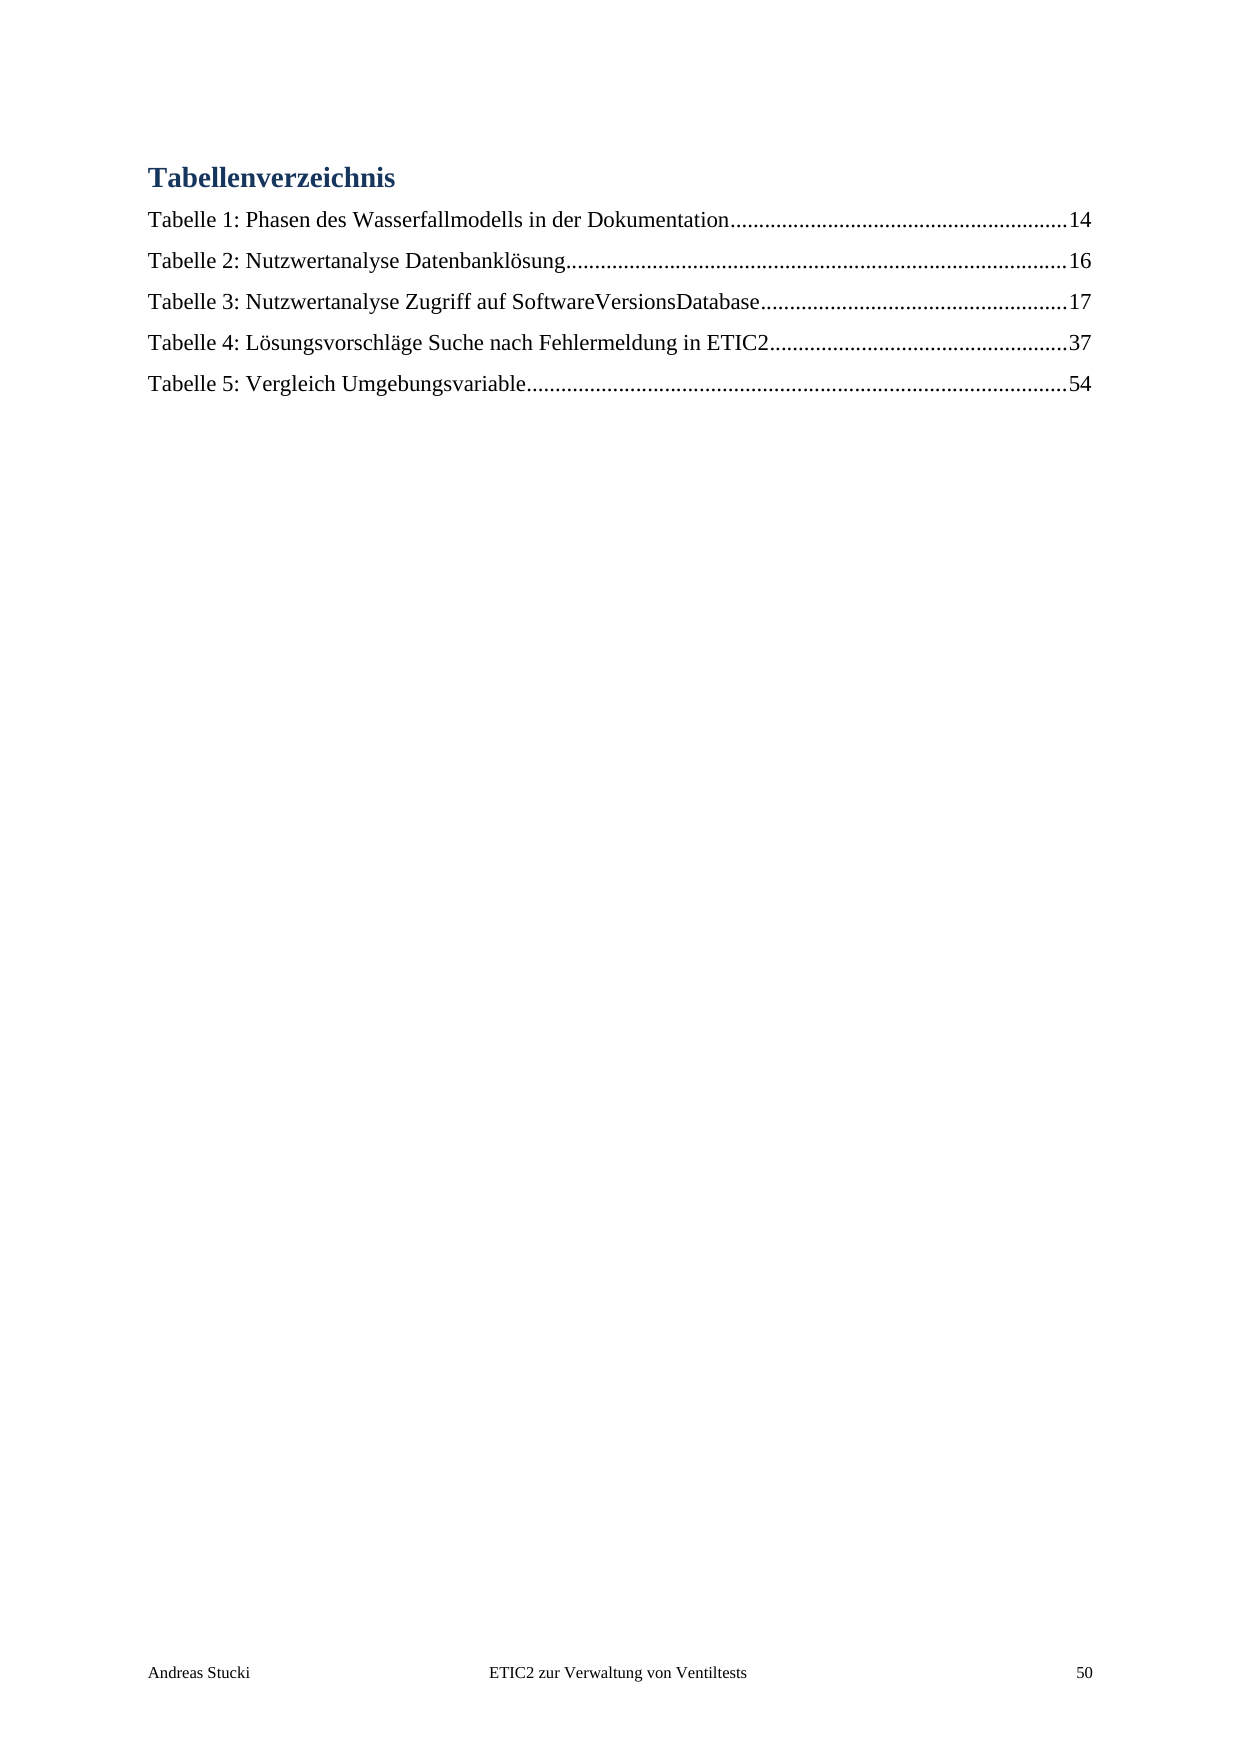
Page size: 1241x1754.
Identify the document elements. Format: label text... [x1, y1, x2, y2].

text Tabelle 1: Phasen des Wasserfallmodells in der Dokumentation 14 [148, 206, 1092, 233]
subtitle Tabellenverzeichnis [148, 160, 1092, 194]
text Tabelle 5: Vergleich Umgebungsvariable 54 [148, 370, 1092, 396]
text Tabelle 2: Nutzwertanalyse Datenbanklösung 16 [148, 247, 1092, 273]
text Tabelle 3: Nutzwertanalyse Zugriff auf SoftwareVersionsDatabase 17 [148, 288, 1092, 314]
text Tabelle 4: Lösungsvorschläge Suche nach Fehlermeldung in ETIC2 37 [148, 329, 1092, 355]
